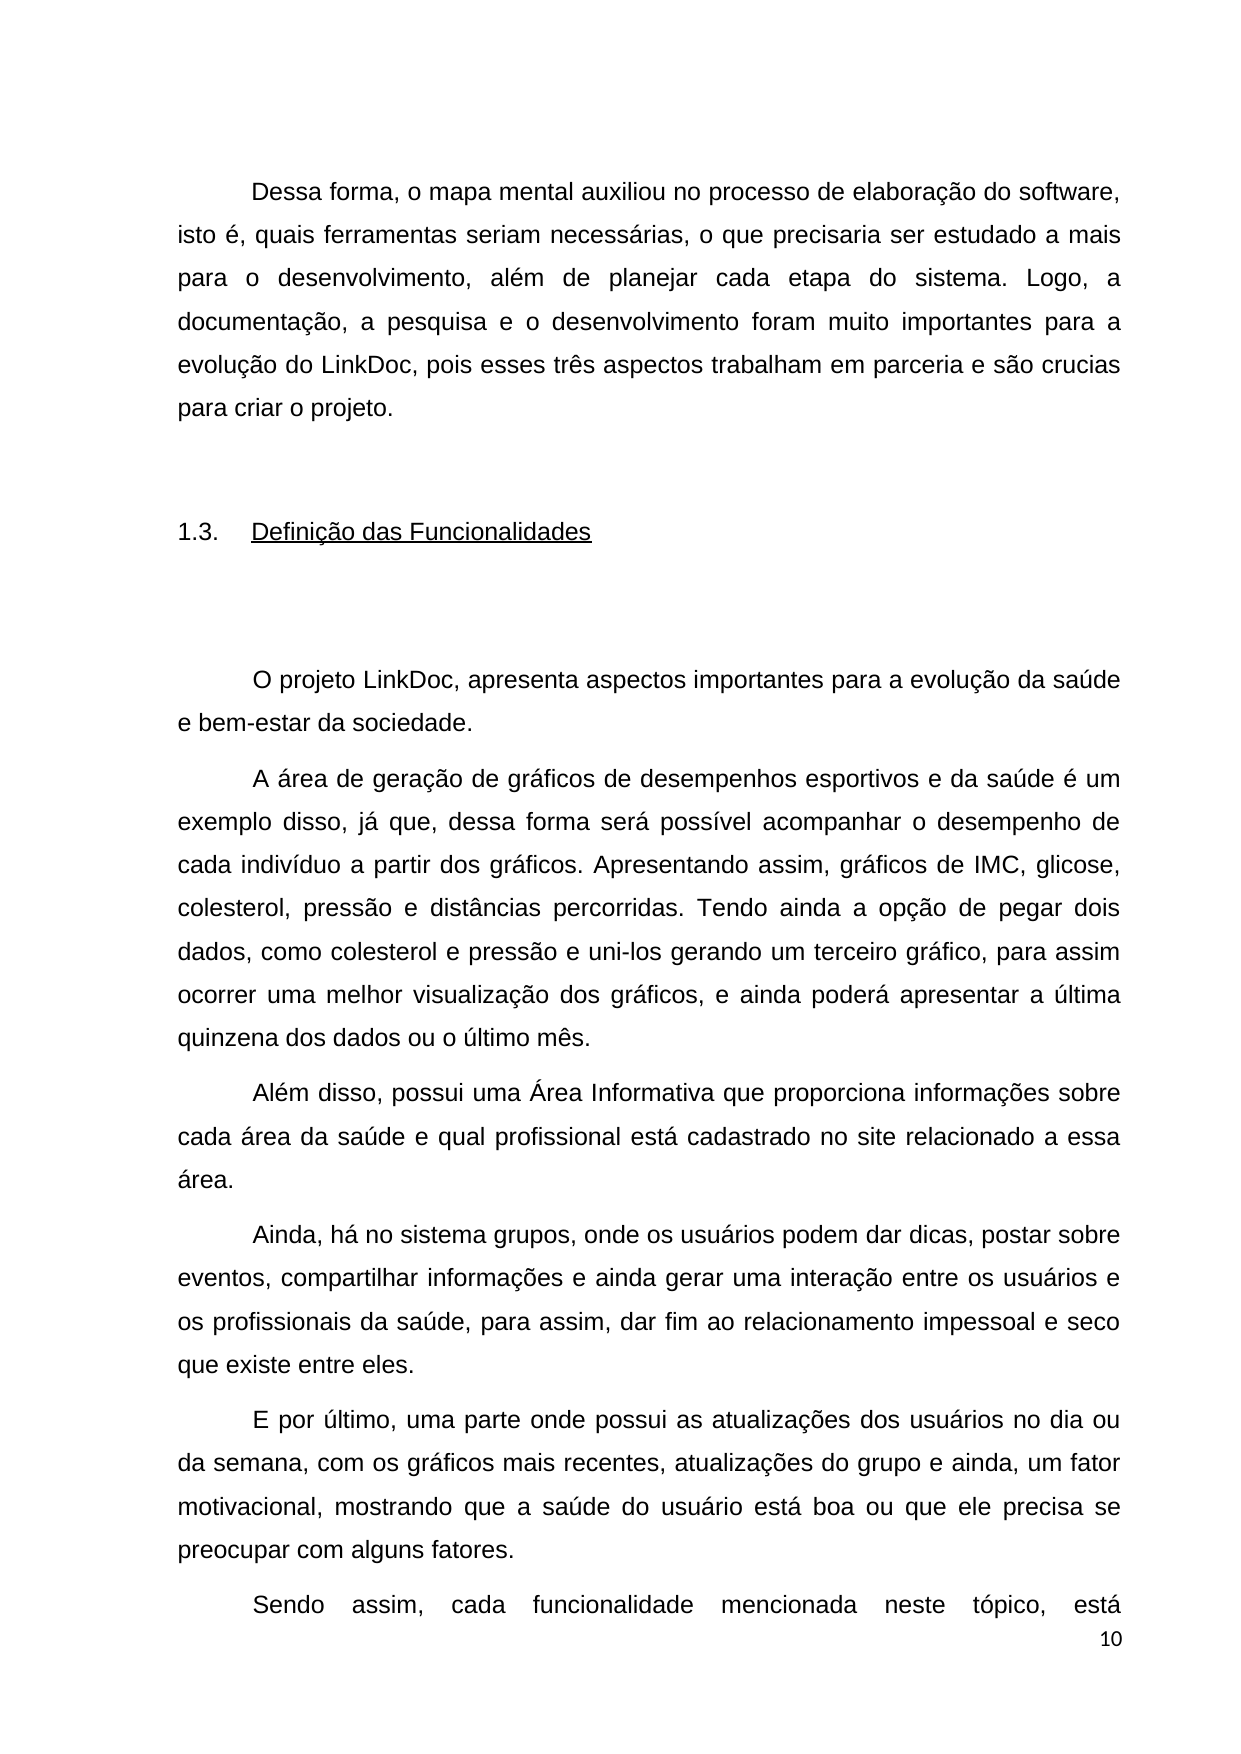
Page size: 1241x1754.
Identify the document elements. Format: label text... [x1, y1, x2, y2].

text O projeto LinkDoc, apresenta aspectos importantes para a evolução da saúde e bem-estar da sociedade. [177, 665, 1122, 737]
text A área de geração de gráficos de desempenhos esportivos e da saúde é um exemplo disso, já que, dessa forma será possível acompanhar o desempenho de cada indivíduo a partir dos gráficos. Apresentando assim, gráficos de IMC, glicose, colesterol, pressão e distâncias percorridas. Tendo ainda a opção de pegar dois dados, como colesterol e pressão e uni-los gerando um terceiro gráfico, para assim ocorrer uma melhor visualização dos gráficos, e ainda poderá apresentar a última quinzena dos dados ou o último mês. [177, 764, 1122, 1052]
text Dessa forma, o mapa mental auxiliou no processo de elaboração do software, isto é, quais ferramentas seriam necessárias, o que precisaria ser estudado a mais para o desenvolvimento, além de planejar cada etapa do sistema. Logo, a documentação, a pesquisa e o desenvolvimento foram muito importantes para a evolução do LinkDoc, pois esses três aspectos trabalham em parceria e são crucias para criar o projeto. [177, 177, 1122, 422]
text Ainda, há no sistema grupos, onde os usuários podem dar dicas, postar sobre eventos, compartilhar informações e ainda gerar uma interação entre os usuários e os profissionais da saúde, para assim, dar fim ao relacionamento impessoal e seco que existe entre eles. [177, 1220, 1122, 1378]
text Além disso, possui uma Área Informativa que proporciona informações sobre cada área da saúde e qual profissional está cadastrado no site relacionado a essa área. [177, 1078, 1122, 1193]
subtitle Definição das Funcionalidades [177, 517, 1122, 545]
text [177, 1590, 1122, 1619]
text E por último, uma parte onde possui as atualizações dos usuários no dia ou da semana, com os gráficos mais recentes, atualizações do grupo e ainda, um fator motivacional, mostrando que a saúde do usuário está boa ou que ele precisa se preocupar com alguns fatores. [177, 1405, 1122, 1563]
